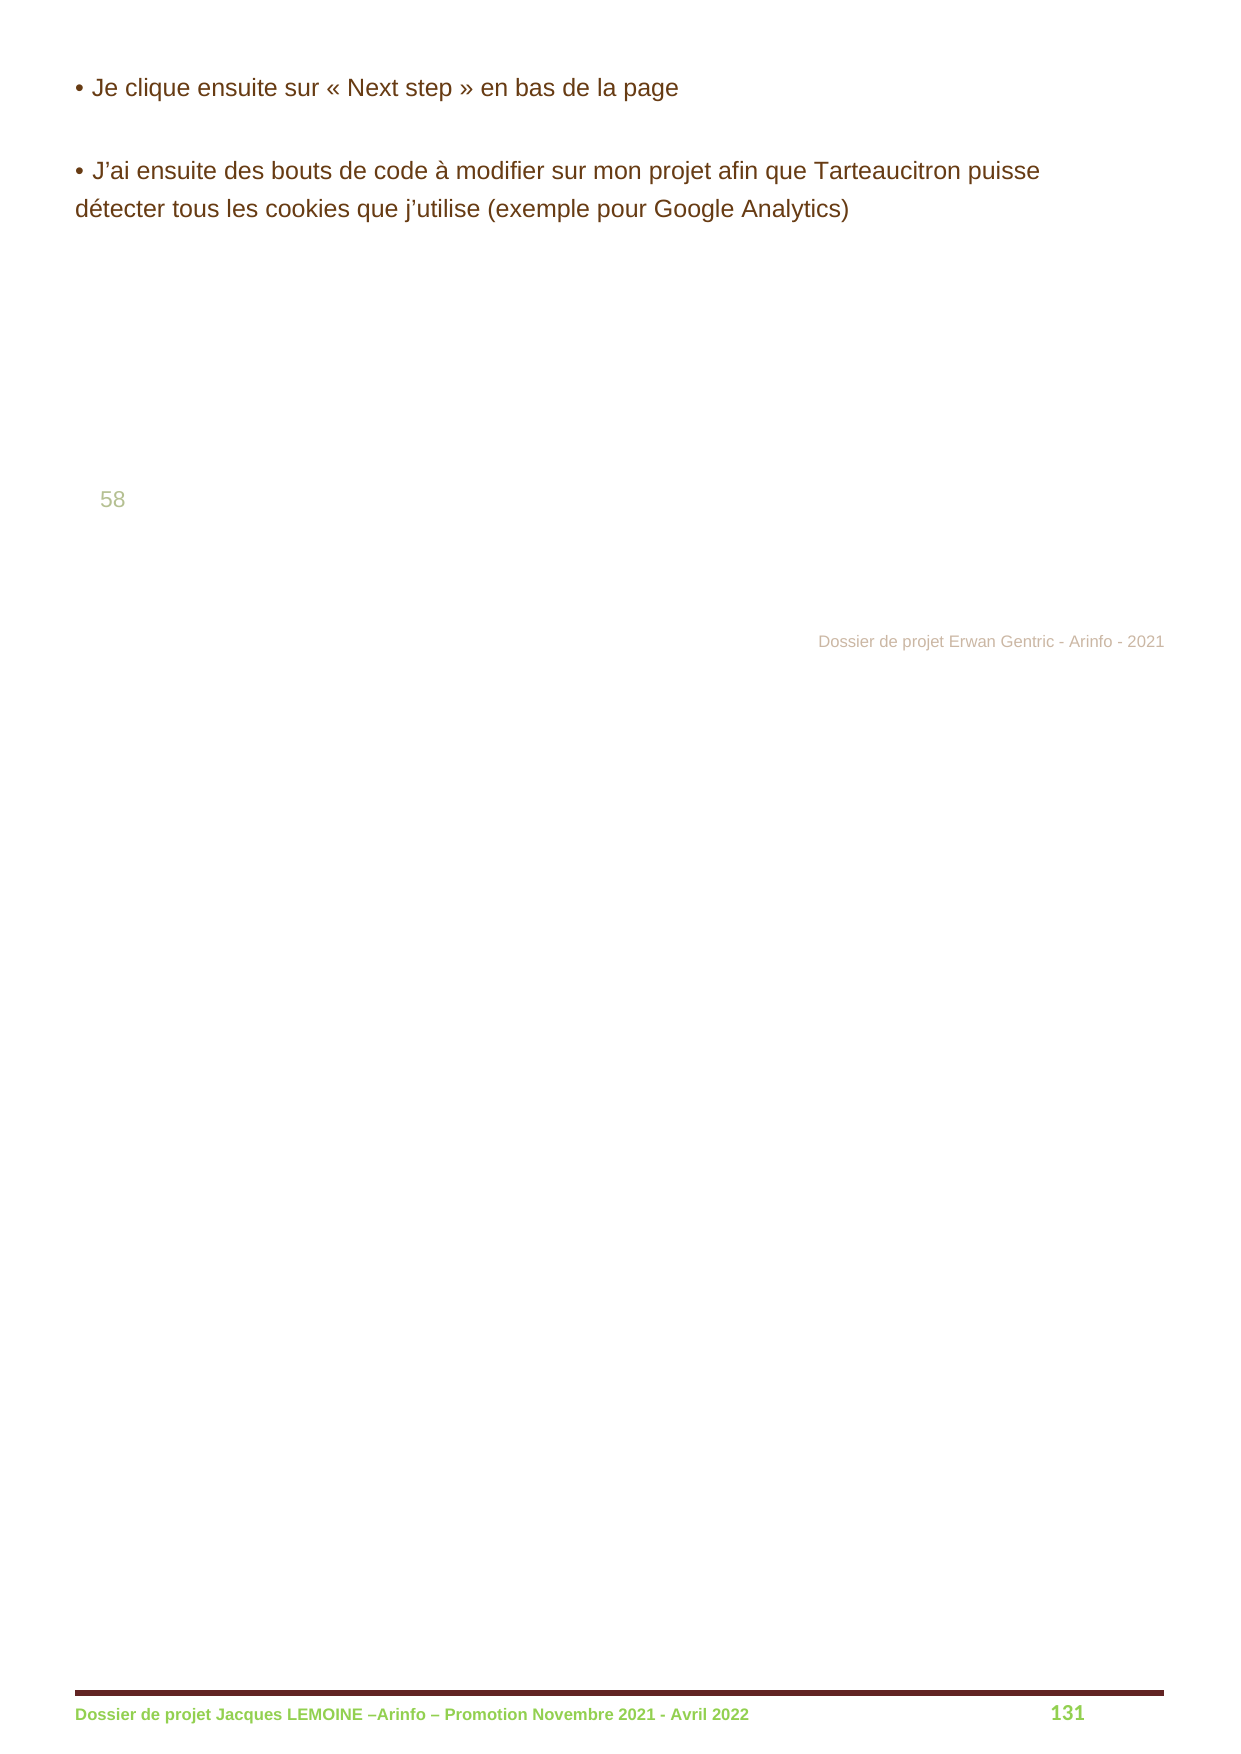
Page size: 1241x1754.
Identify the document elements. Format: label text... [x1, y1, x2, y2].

list J’ai ensuite des bouts de code à modifier sur mon projet afin que Tarteaucitron puisse détecter tous les cookies que j’utilise (exemple pour Google Analytics) [75, 156, 1117, 223]
text 58 [100, 486, 1164, 512]
text Dossier de projet Erwan Gentric - Arinfo - 2021 [75, 632, 1164, 651]
list Je clique ensuite sur « Next step » en bas de la page [75, 73, 1164, 102]
